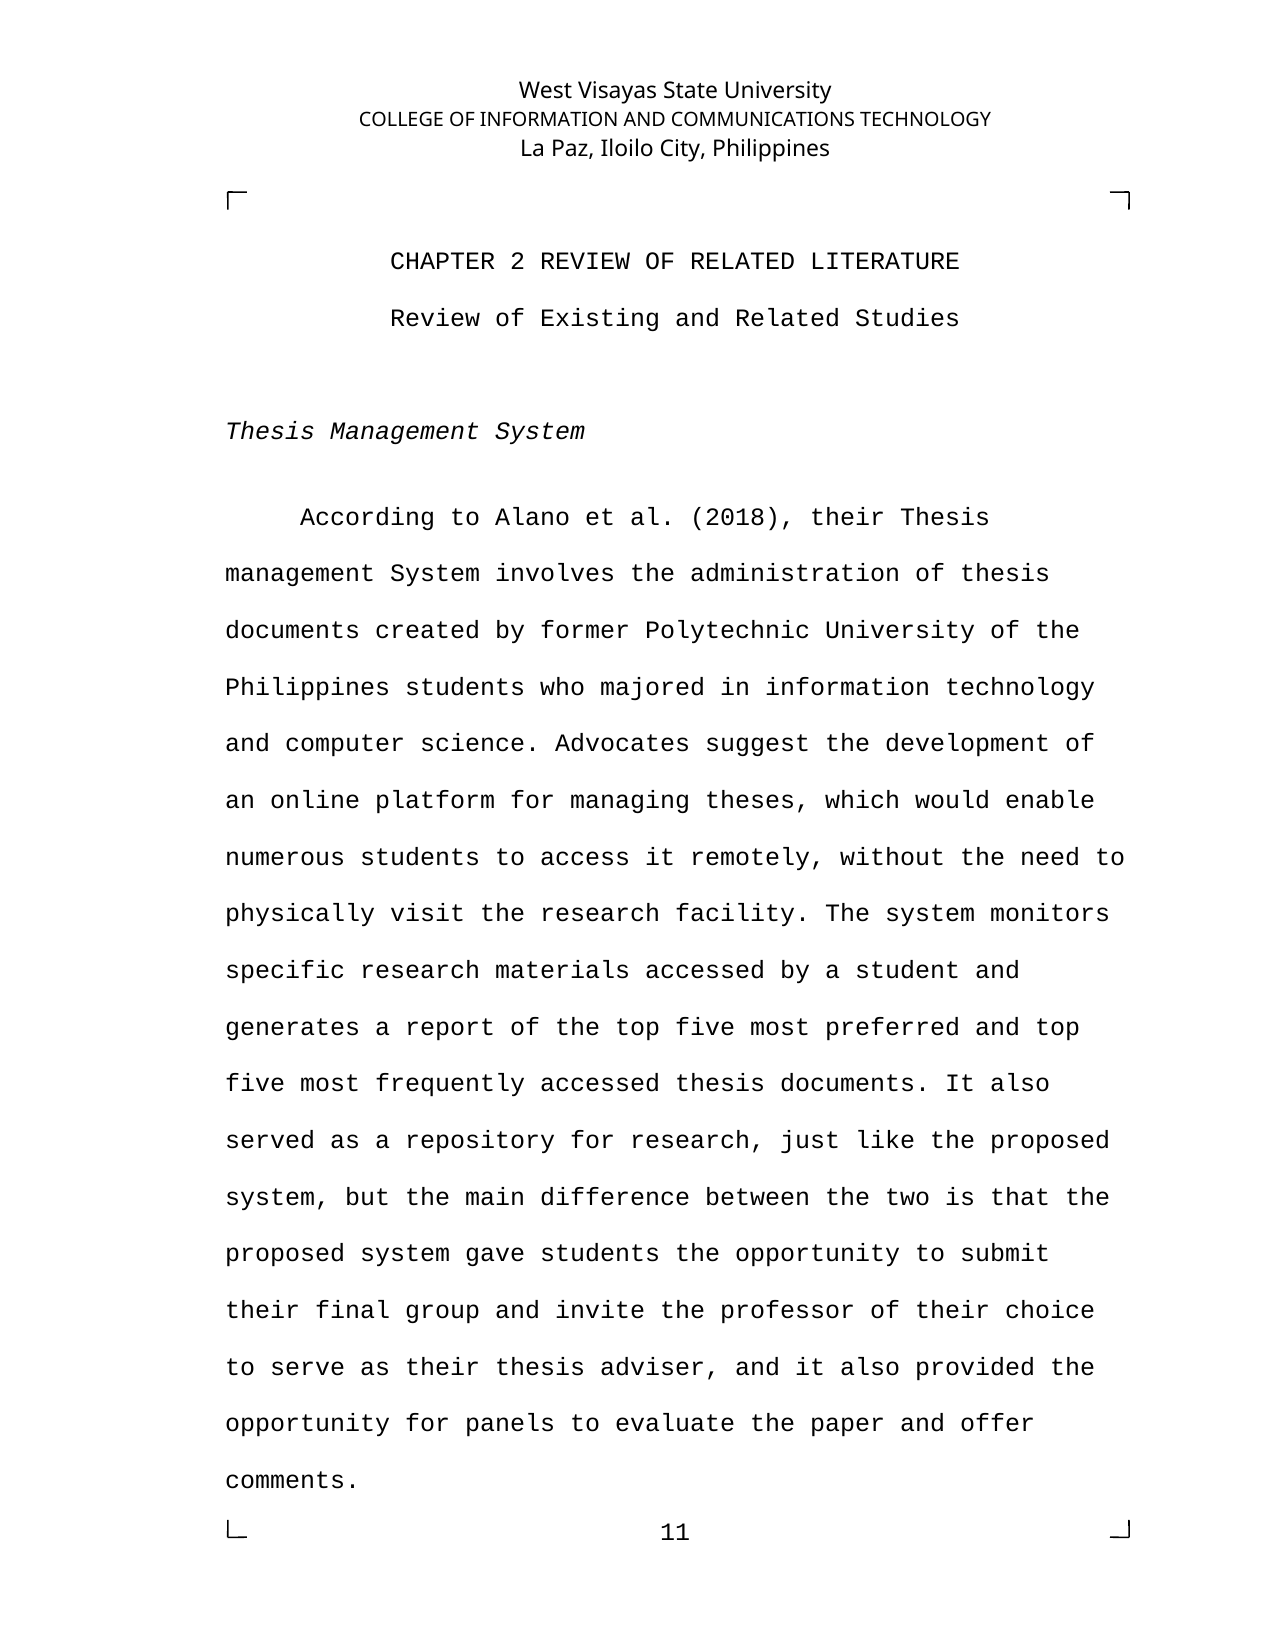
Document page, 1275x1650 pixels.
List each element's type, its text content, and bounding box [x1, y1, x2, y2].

text Thesis Management System [225, 418, 1125, 447]
text Review of Existing and Related Studies [225, 305, 1125, 333]
subtitle CHAPTER 2 REVIEW OF RELATED LITERATURE [225, 248, 1125, 277]
text According to Alano et al. (2018), their Thesis management System involves the administration of thesis documents created by former Polytechnic University of the Philippines students who majored in information technology and computer science. Advocates suggest the development of an online platform for managing theses, which would enable numerous students to access it remotely, without the need to physically visit the research facility. The system monitors specific research materials accessed by a student and generates a report of the top five most preferred and top five most frequently accessed thesis documents. It also served as a repository for research, just like the proposed system, but the main difference between the two is that the proposed system gave students the opportunity to submit their final group and invite the professor of their choice to serve as their thesis adviser, and it also provided the opportunity for panels to evaluate the paper and offer comments. [225, 504, 1125, 1496]
